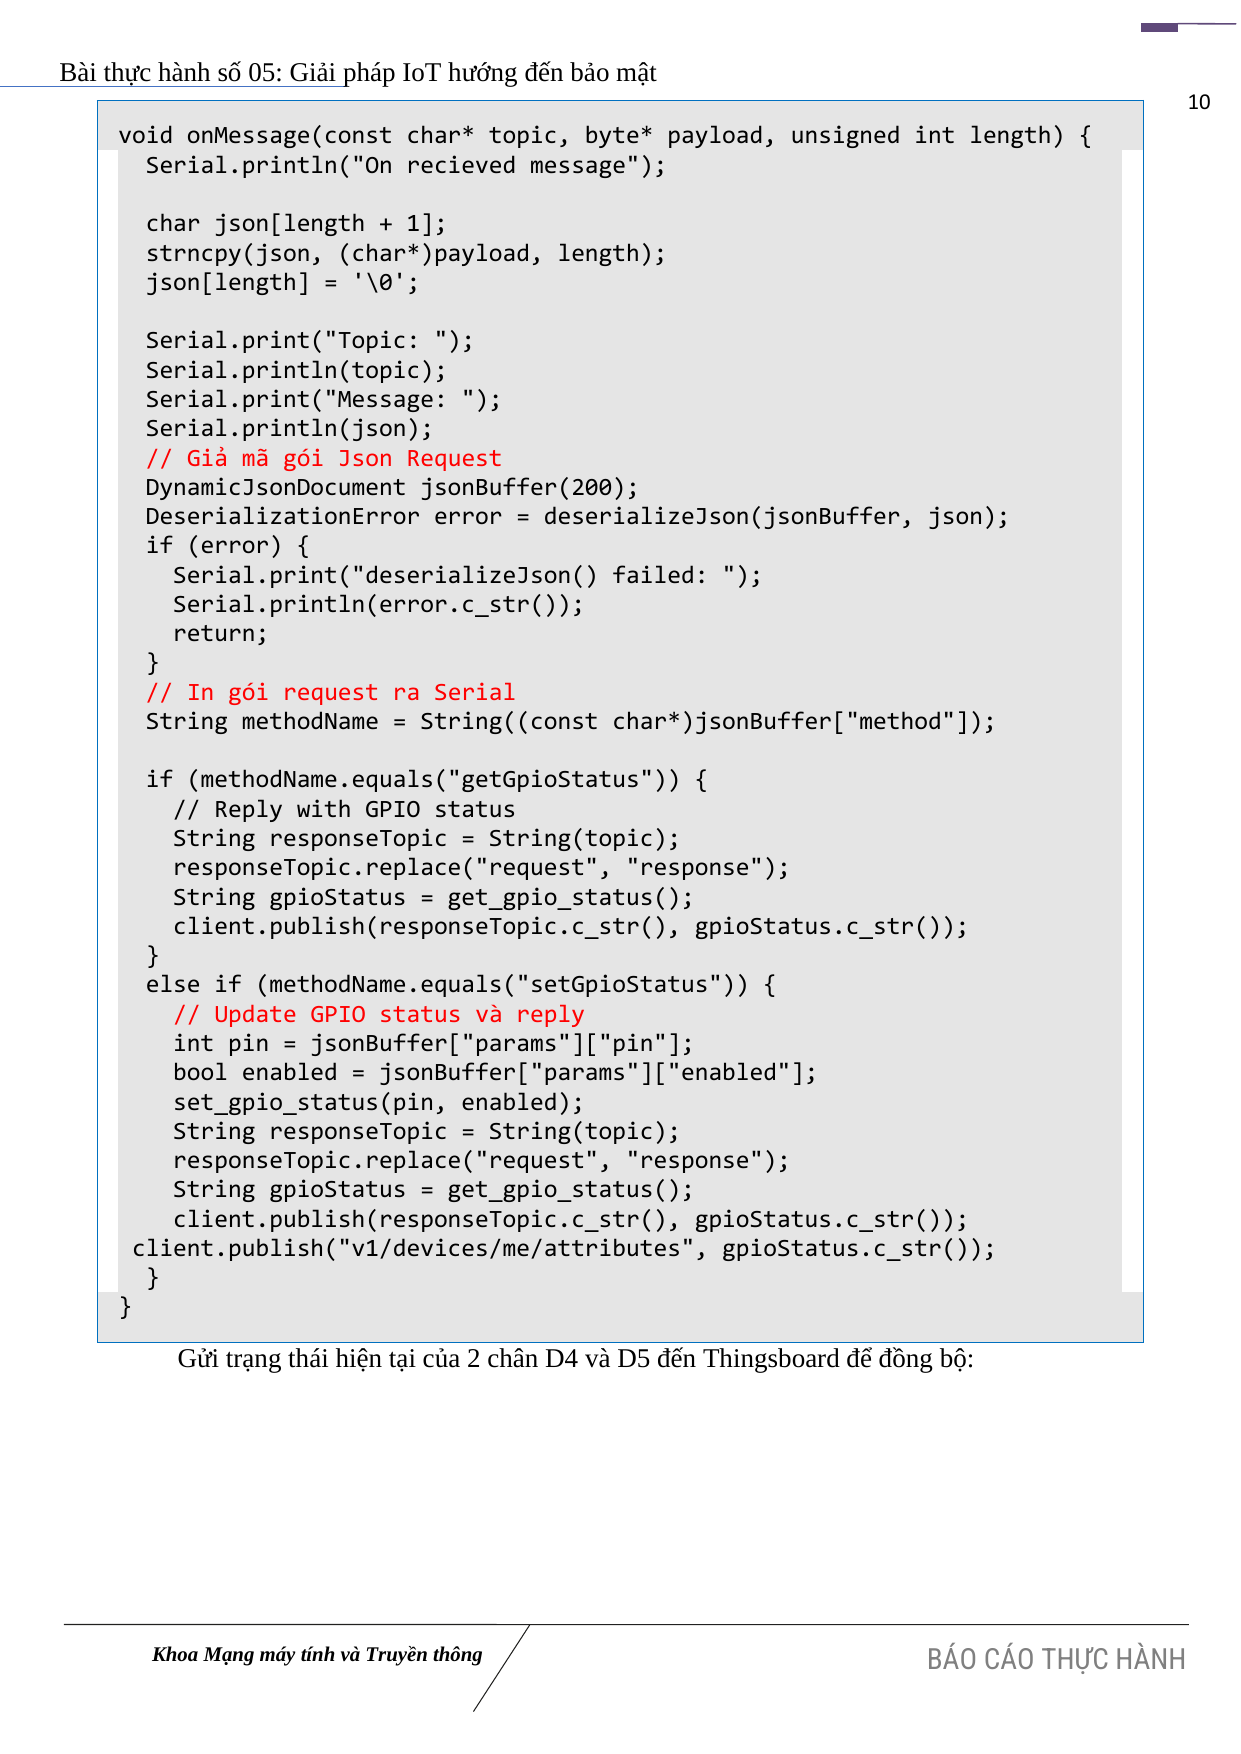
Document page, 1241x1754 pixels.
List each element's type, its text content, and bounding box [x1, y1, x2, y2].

text client.publish(responseTopic.c_str(), gpioStatus.c_str()); [118, 911, 1122, 941]
text String gpioStatus = get_gpio_status(); [118, 1175, 1122, 1204]
text // Reply with GPIO status [118, 794, 1122, 824]
text Serial.println(topic); [118, 355, 1122, 384]
text int pin = jsonBuffer["params"]["pin"]; [118, 1028, 1122, 1058]
text set_gpio_status(pin, enabled); [118, 1087, 1122, 1116]
text } [118, 941, 1122, 970]
text String responseTopic = String(topic); [118, 824, 1122, 853]
text client.publish(responseTopic.c_str(), gpioStatus.c_str()); [118, 1204, 1122, 1233]
text } [118, 648, 1122, 677]
text Gửi trạng thái hiện tại của 2 chân D4 và D5 đến Thingsboard để đồng bộ: [118, 1343, 1122, 1374]
text String gpioStatus = get_gpio_status(); [118, 882, 1122, 911]
text responseTopic.replace("request", "response"); [118, 1146, 1122, 1175]
text char json[length + 1]; [118, 209, 1122, 238]
text String responseTopic = String(topic); [118, 1116, 1122, 1146]
text if (methodName.equals("getGpioStatus")) { [118, 765, 1122, 794]
text responseTopic.replace("request", "response"); [118, 853, 1122, 882]
text json[length] = '\0'; [118, 267, 1122, 297]
text client.publish("v1/devices/me/attributes", gpioStatus.c_str()); [118, 1233, 1122, 1263]
text return; [118, 619, 1122, 648]
text Serial.println(error.c_str()); [118, 589, 1122, 619]
text else if (methodName.equals("setGpioStatus")) { [118, 970, 1122, 999]
text Serial.print("Topic: "); [118, 326, 1122, 355]
text } [98, 1271, 1143, 1342]
text Serial.println(json); [118, 414, 1122, 443]
text bool enabled = jsonBuffer["params"]["enabled"]; [118, 1058, 1122, 1087]
text DynamicJsonDocument jsonBuffer(200); [118, 472, 1122, 502]
text if (error) { [118, 531, 1122, 560]
text // Giả mã gói Json Request [118, 443, 1122, 472]
text strncpy(json, (char*)payload, length); [118, 238, 1122, 267]
text Serial.print("deserializeJson() failed: "); [118, 560, 1122, 589]
text DeserializationError error = deserializeJson(jsonBuffer, json); [118, 502, 1122, 531]
text // In gói request ra Serial [118, 677, 1122, 707]
text Serial.println("On recieved message"); [118, 150, 1122, 180]
text Serial.print("Message: "); [118, 384, 1122, 414]
text // Update GPIO status và reply [118, 999, 1122, 1028]
text void onMessage(const char* topic, byte* payload, unsigned int length) { [98, 101, 1143, 150]
text String methodName = String((const char*)jsonBuffer["method"]); [118, 707, 1122, 736]
